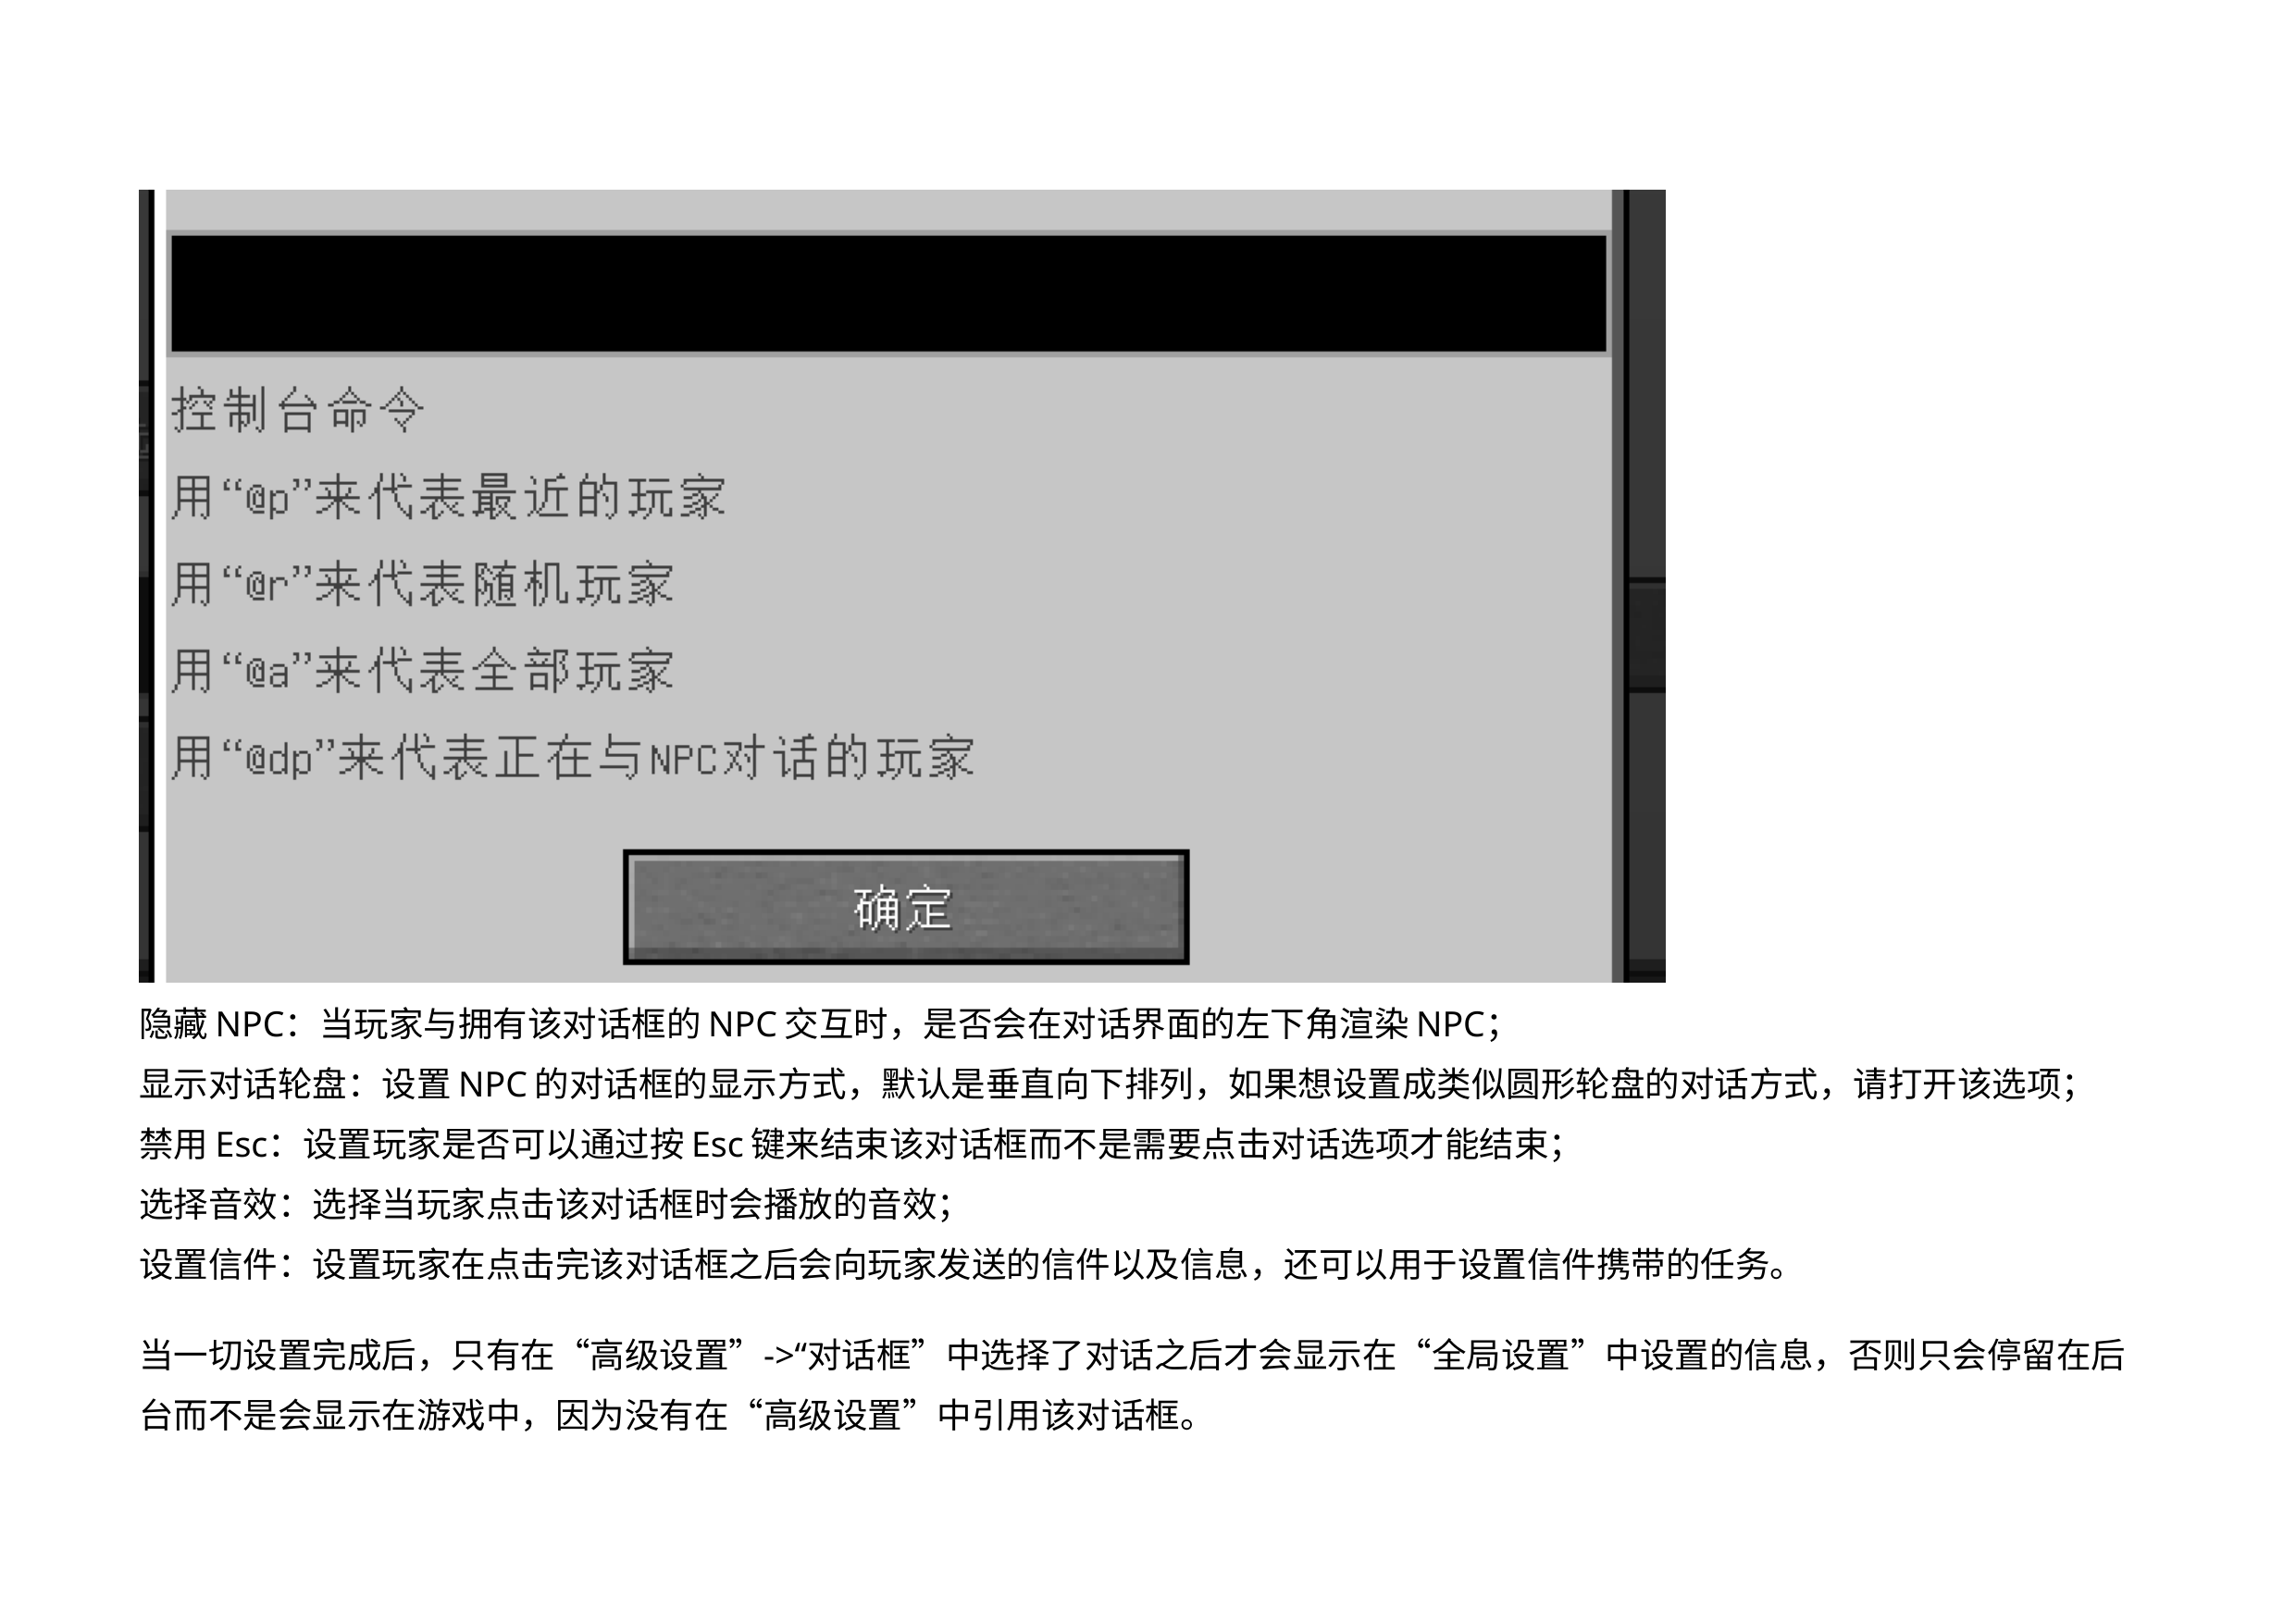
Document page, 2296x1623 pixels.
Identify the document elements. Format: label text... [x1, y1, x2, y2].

text 禁用Esc：设置玩家是否可以通过按Esc键来结束该对话框而不是需要点击对话选项才能结束； [139, 1112, 2156, 1172]
text 选择音效：选择当玩家点击该对话框时会播放的音效； [139, 1172, 2156, 1233]
text 当一切设置完成后，只有在“高级设置”->“对话框”中选择了对话之后才会显示在“全局设置”中设置的信息，否则只会停留在后台而不是会显示在游戏中，因为没有在“高级设置”中引用该对话框。 [139, 1322, 2156, 1443]
text 显示对话轮盘：设置NPC的对话框的显示方式，默认是垂直向下排列，如果想设置成类似圆形轮盘的对话方式，请打开该选项； [139, 1052, 2156, 1112]
text 设置信件：设置玩家在点击完该对话框之后会向玩家发送的信件以及信息，还可以用于设置信件携带的任务。 [139, 1233, 2156, 1293]
text 隐藏NPC：当玩家与拥有该对话框的NPC交互时，是否会在对话界面的左下角渲染NPC； [139, 992, 2156, 1052]
picture [139, 190, 1666, 983]
